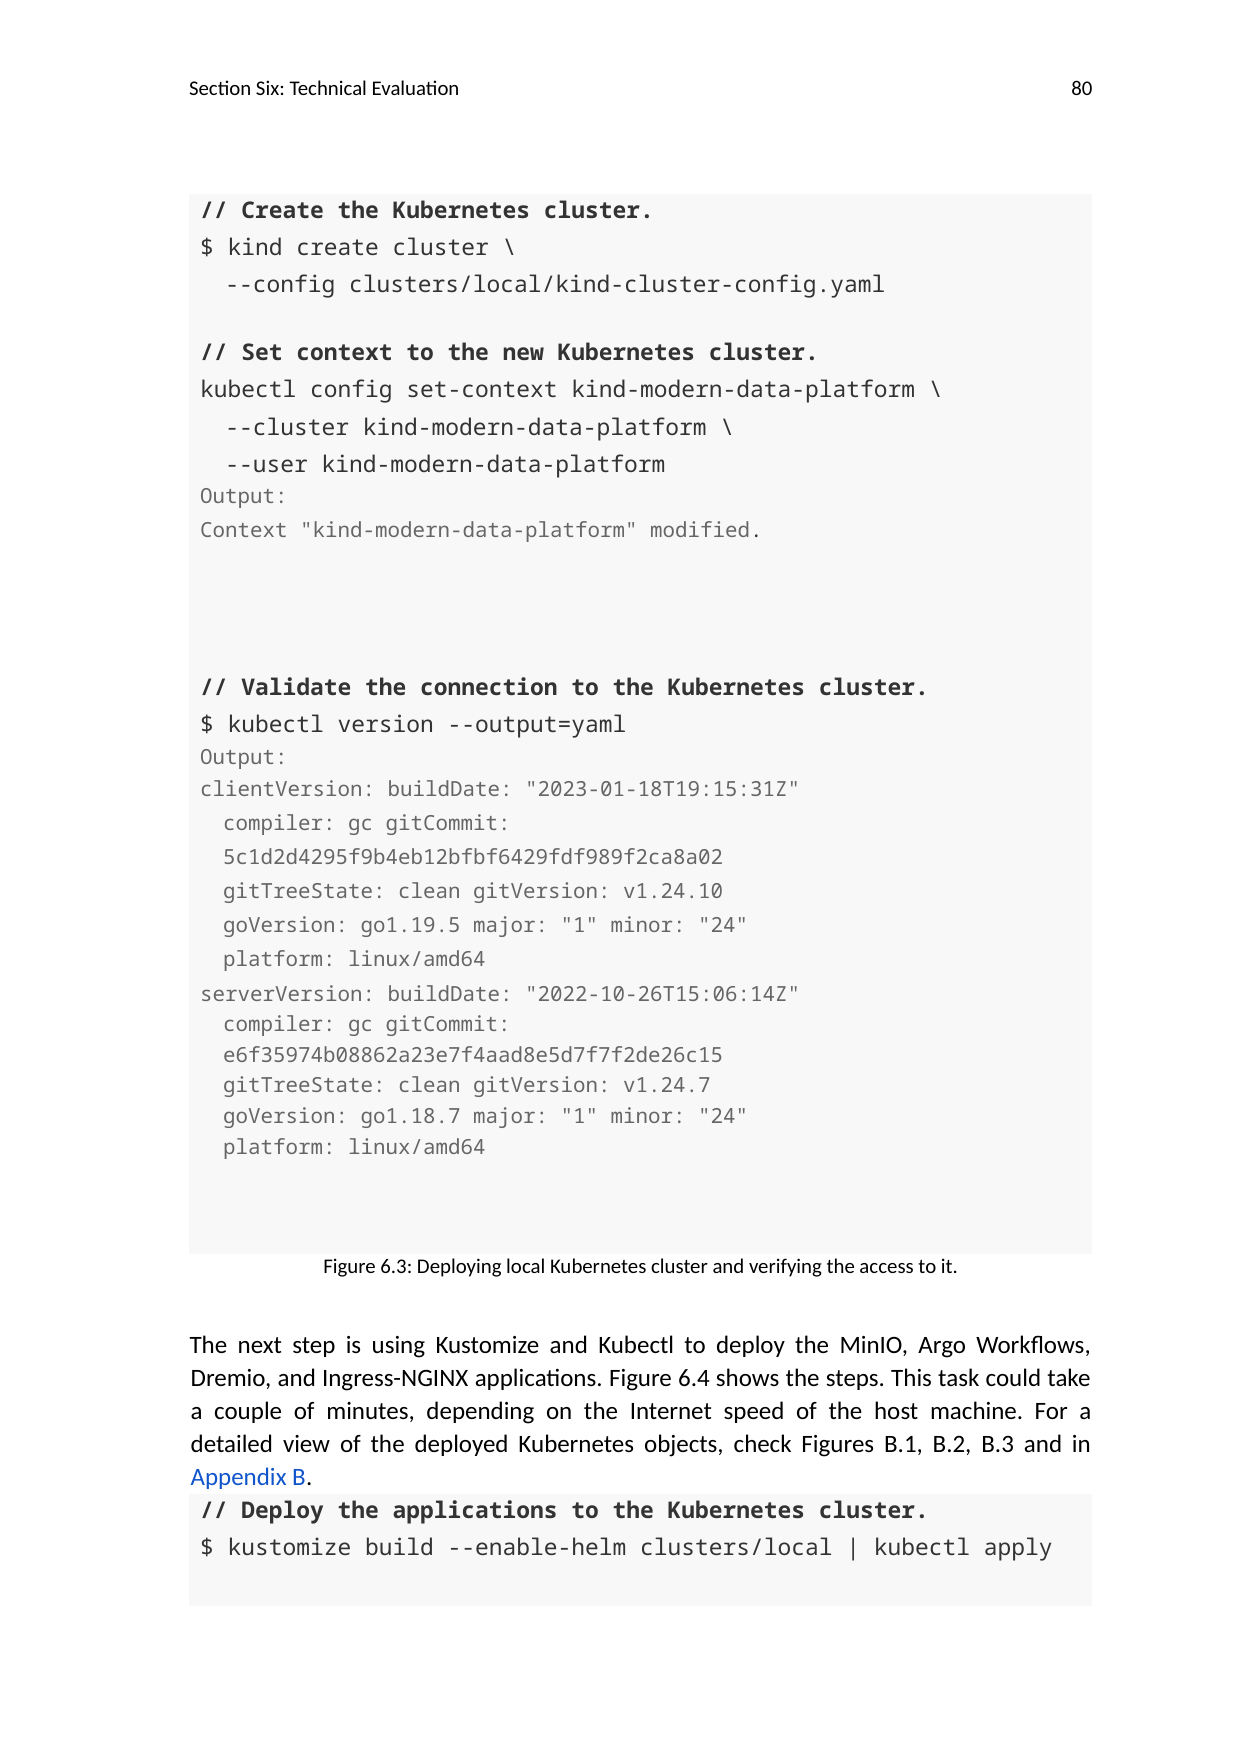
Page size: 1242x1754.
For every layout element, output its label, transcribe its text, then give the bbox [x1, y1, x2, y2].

table_header // Create the Kubernetes cluster. $ kind create cluster \ --config clusters/local/kind-cluster-config.yaml // Set context to the new Kubernetes cluster. kubectl config set-context kind-modern-data-platform \ --cluster kind-modern-data-platform \ --user kind-modern-data-platform Output: Context "kind-modern-data-platform" modified. [189, 194, 1092, 580]
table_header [189, 1494, 1092, 1606]
text Figure 6.3: Deploying local Kubernetes cluster and verifying the access to it. [193, 1254, 1088, 1279]
text The next step is using Kustomize and Kubectl to deploy the MinIO, Argo Workflows, Dremio, and Ingress-NGINX applications. Figure 6.4 shows the steps. This task could take a couple of minutes, depending on the Internet speed of the host machine. For a detailed view of the deployed Kubernetes objects, check Figures B.1, B.2, B.3 and in Appendix B. [189, 1329, 1092, 1491]
table_cell // Validate the connection to the Kubernetes cluster. $ kubectl version --output=yaml Output: clientVersion: buildDate: "2023-01-18T19:15:31Z" compiler: gc gitCommit: 5c1d2d4295f9b4eb12bfbf6429fdf989f2ca8a02 gitTreeState: clean gitVersion: v1.24.10 goVersion: go1.19.5 major: "1" minor: "24" platform: linux/amd64 serverVersion: buildDate: "2022-10-26T15:06:14Z" compiler: gc gitCommit: e6f35974b08862a23e7f4aad8e5d7f7f2de26c15 gitTreeState: clean gitVersion: v1.24.7 goVersion: go1.18.7 major: "1" minor: "24" platform: linux/amd64 [189, 580, 1092, 1254]
